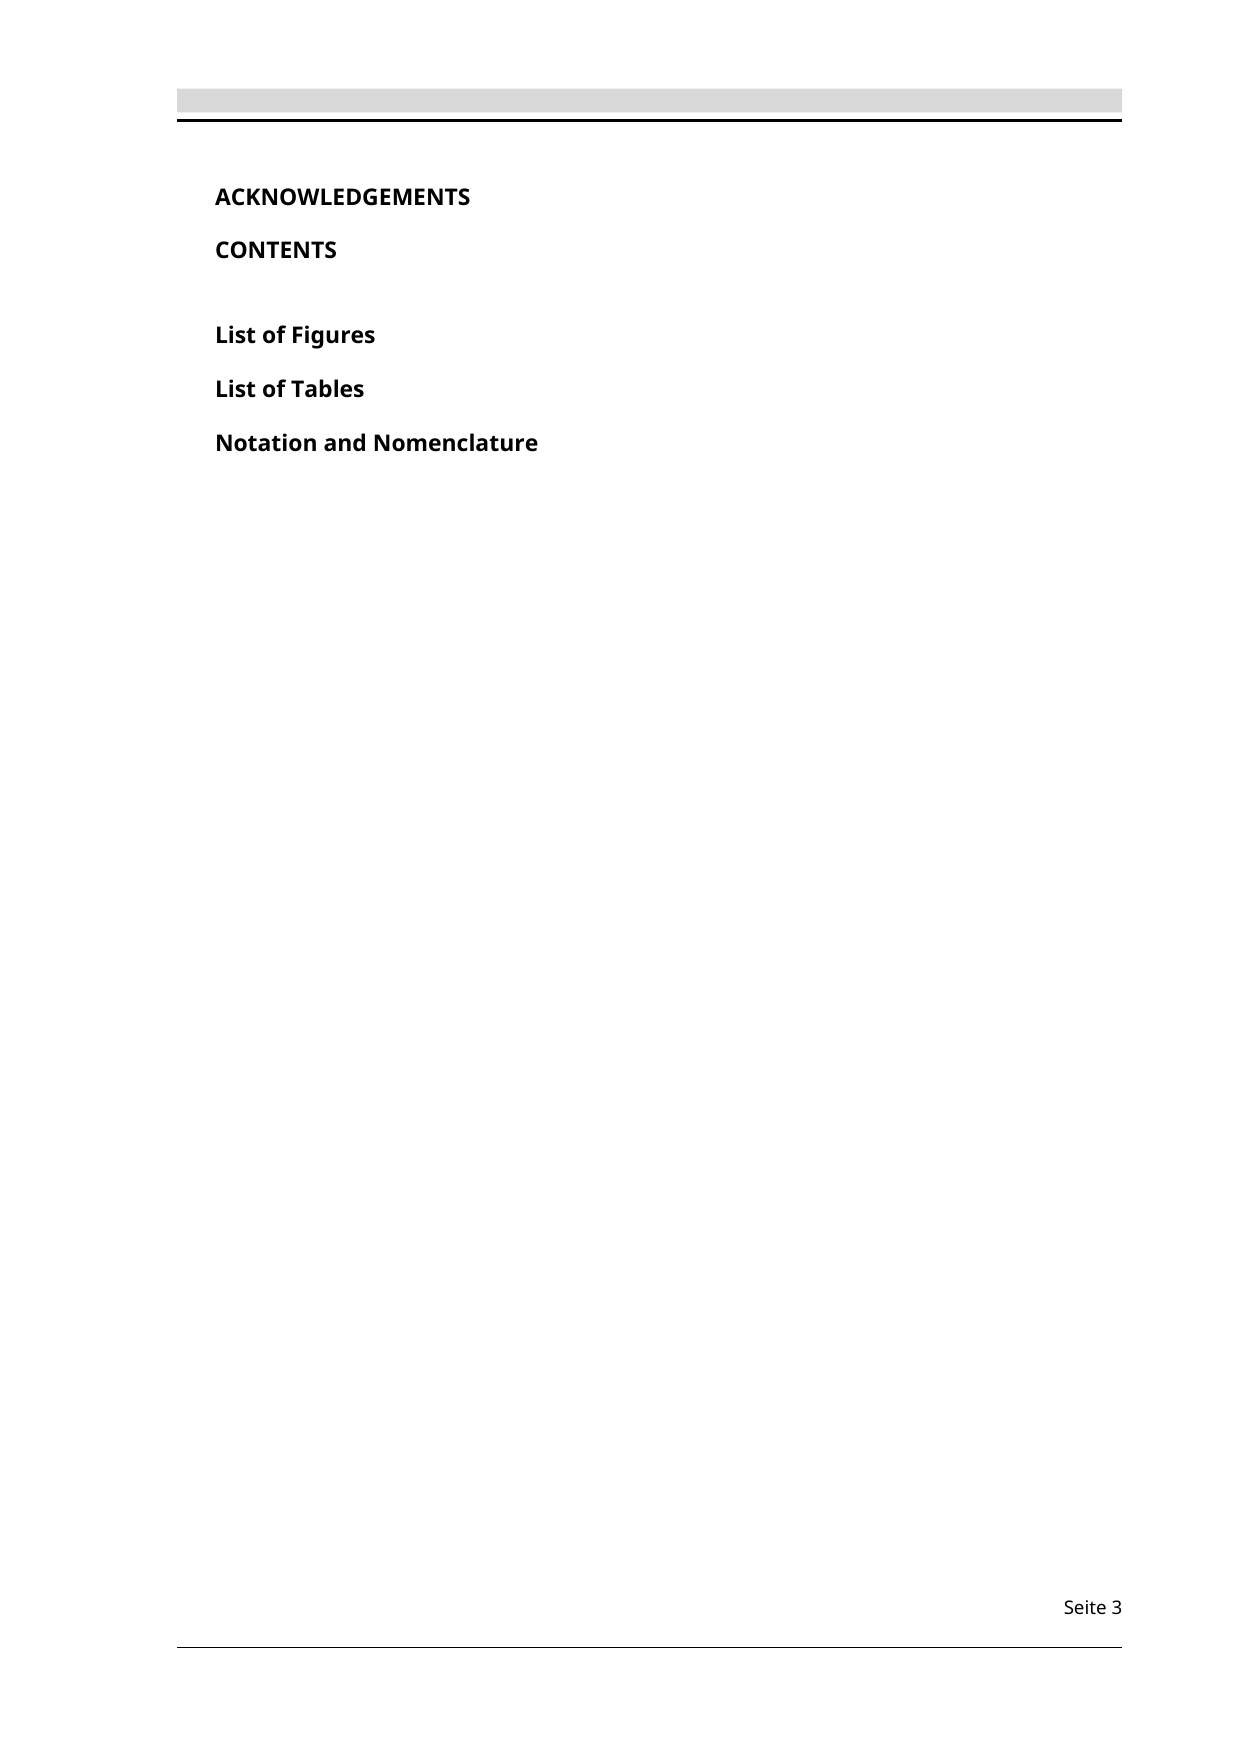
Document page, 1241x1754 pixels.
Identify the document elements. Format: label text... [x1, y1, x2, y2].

text ACKNOWLEDGEMENTS [215, 181, 1122, 212]
text List of Figures [215, 319, 1122, 351]
text Notation and Nomenclature [215, 427, 1122, 458]
text CONTENTS [215, 234, 1122, 266]
text List of Tables [215, 373, 1122, 404]
